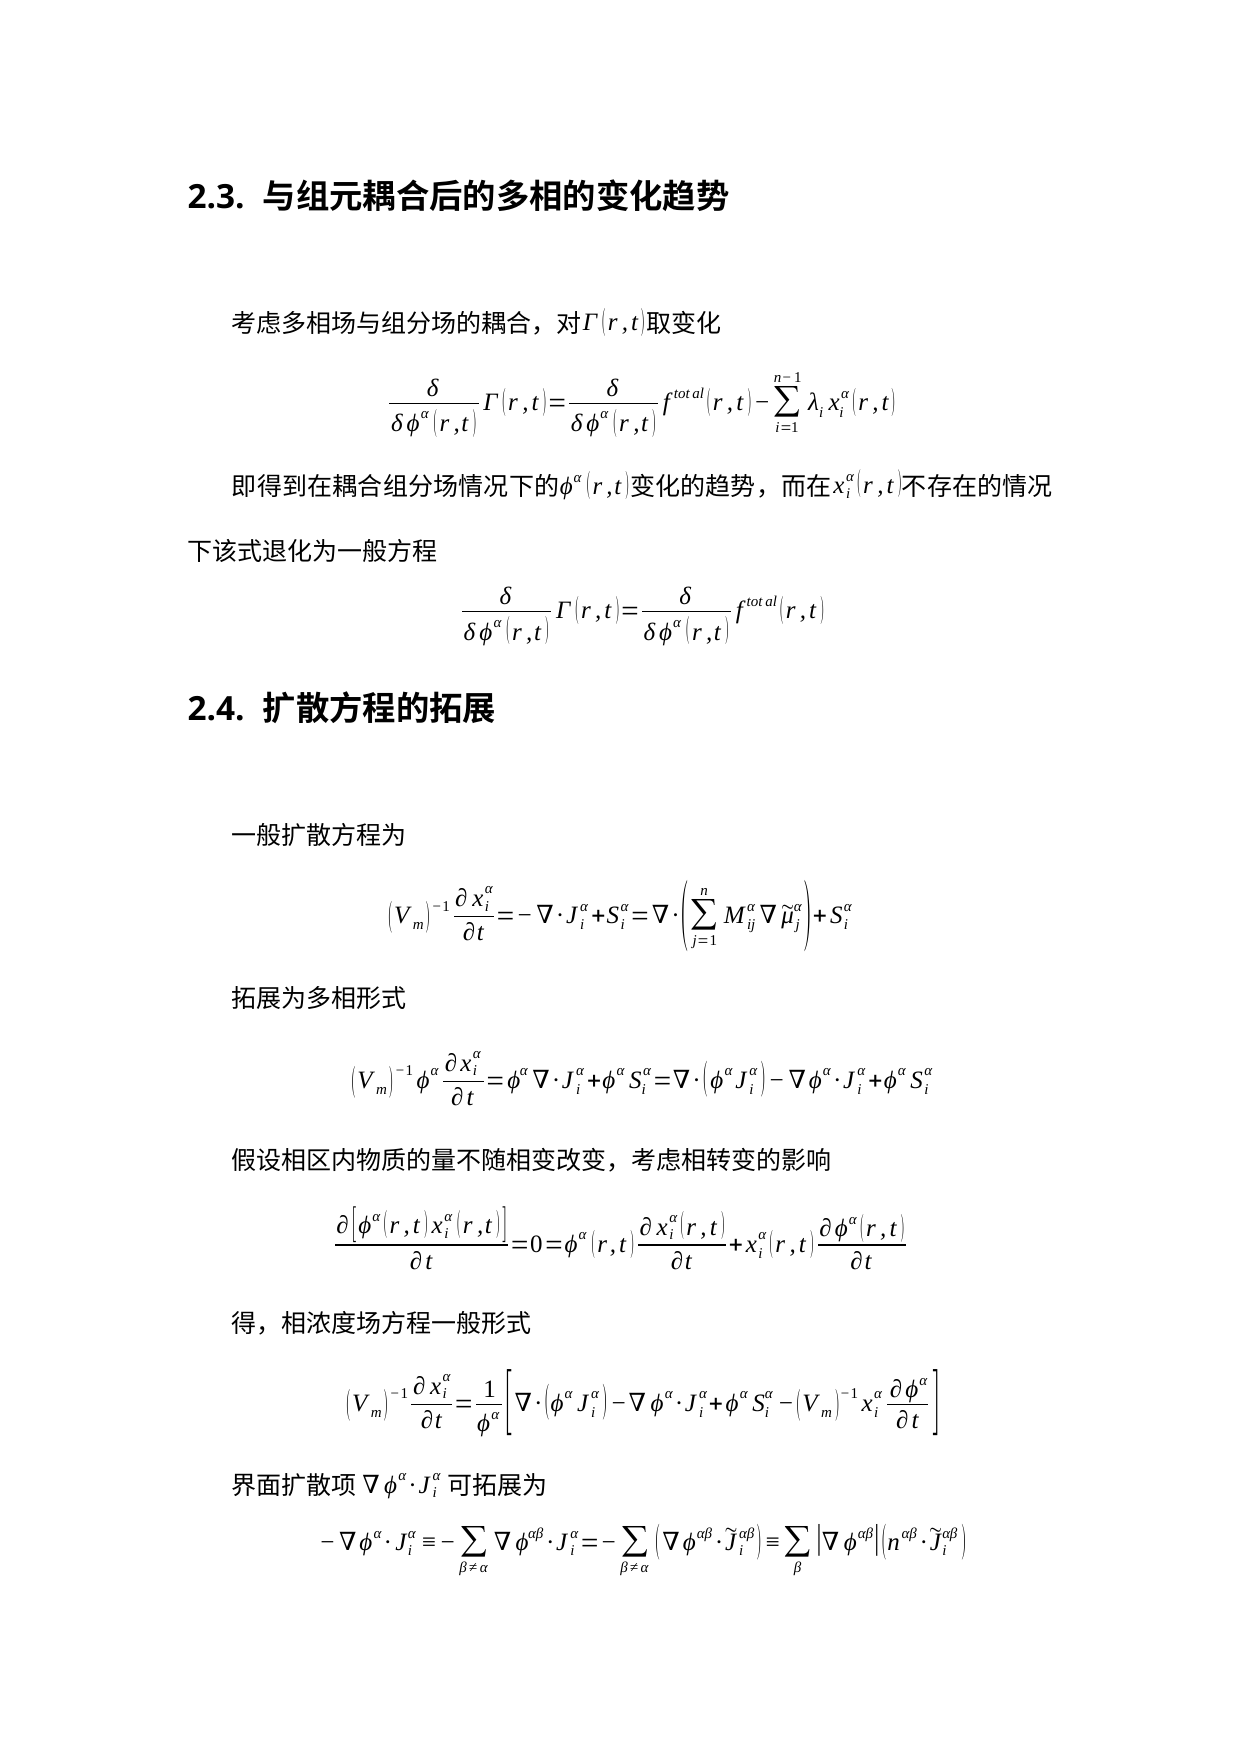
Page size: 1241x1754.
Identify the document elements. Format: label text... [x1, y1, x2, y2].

text 拓展为多相形式 [187, 964, 1053, 1029]
text 假设相区内物质的量不随相变改变，考虑相转变的影响 [187, 1126, 1053, 1191]
text 即得到在耦合组分场情况下的变化的趋势，而在不存在的情况下该式退化为一般方程 [187, 452, 1053, 582]
text 一般扩散方程为 [187, 801, 1053, 866]
text 界面扩散项 可拓展为 [187, 1451, 1053, 1516]
text 得，相浓度场方程一般形式 [187, 1289, 1053, 1354]
text 考虑多相场与组分场的耦合，对取变化 [187, 289, 1053, 354]
subtitle 扩散方程的拓展 [187, 674, 1053, 739]
subtitle 与组元耦合后的多相的变化趋势 [187, 162, 1053, 227]
